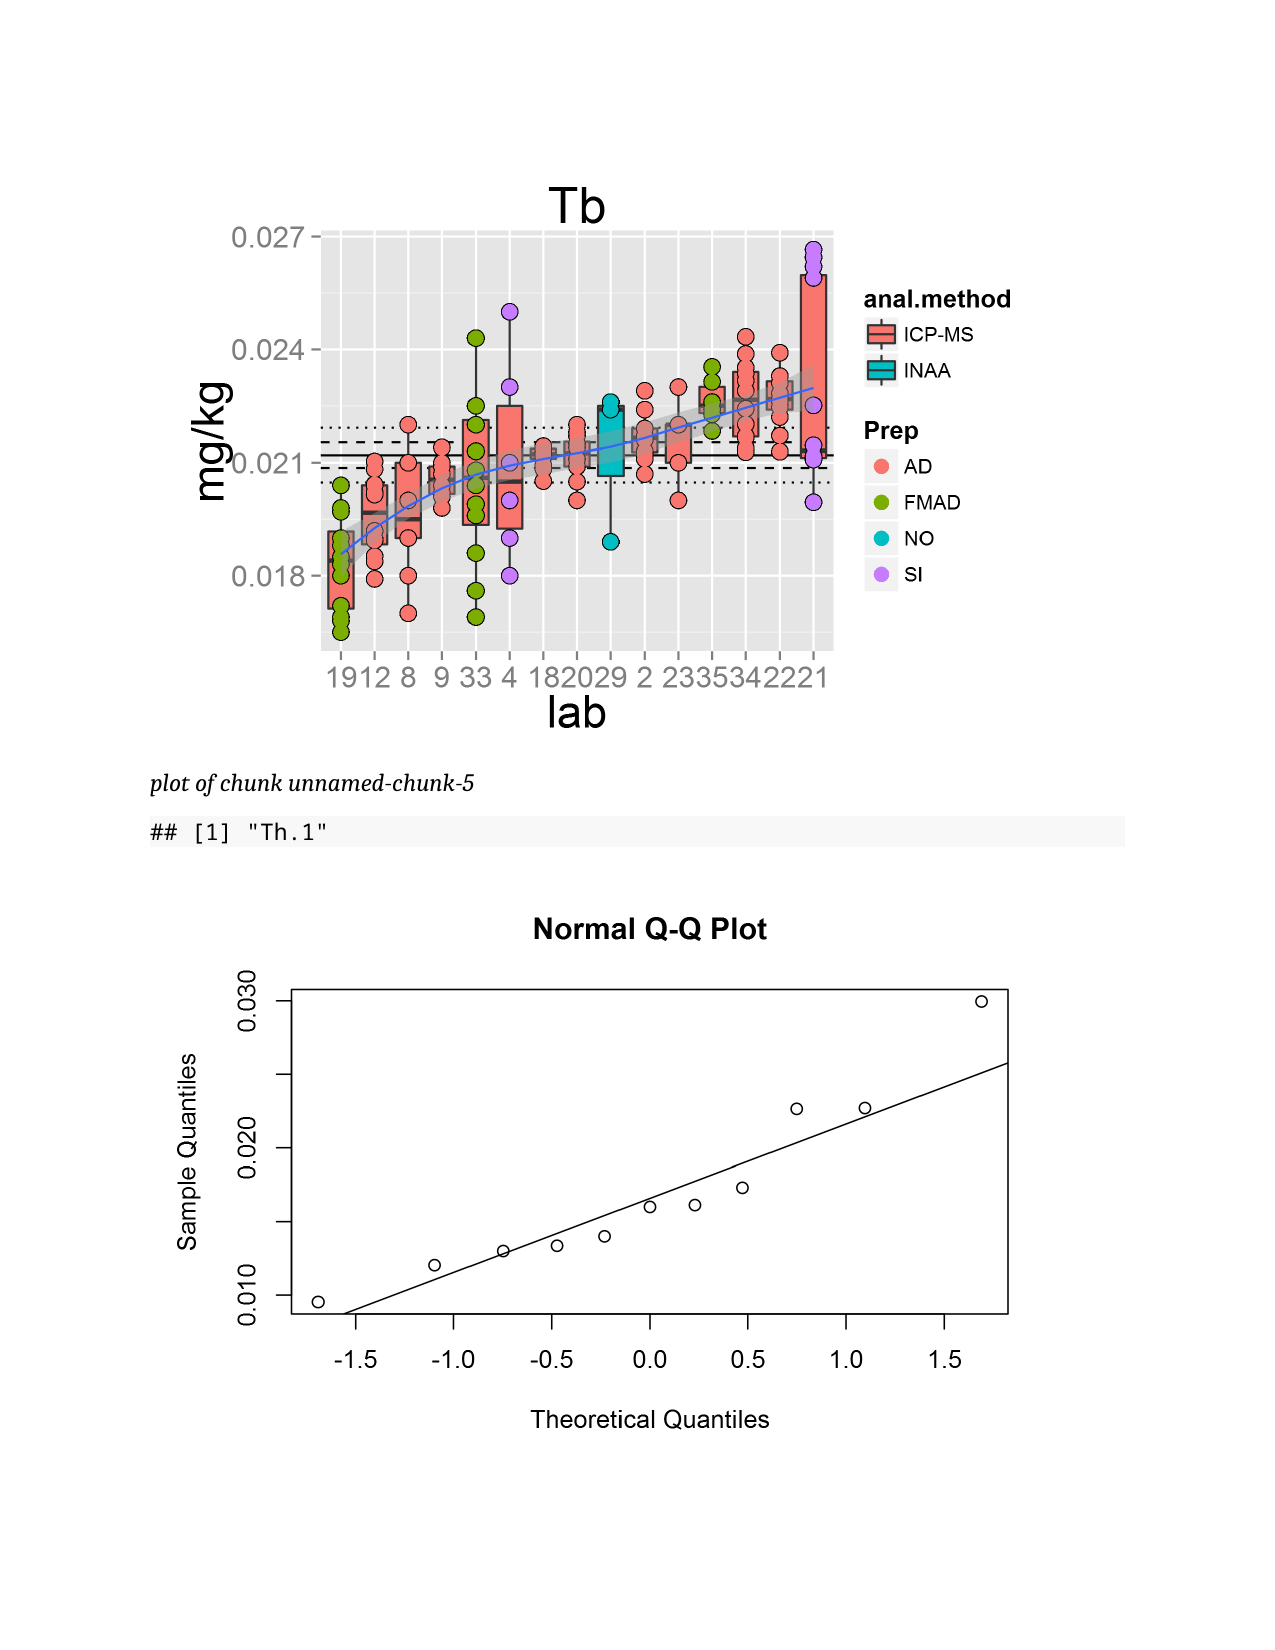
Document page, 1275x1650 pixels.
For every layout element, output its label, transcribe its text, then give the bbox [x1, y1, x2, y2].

picture [168, 866, 1071, 1467]
text plot of chunk unnamed-chunk-5 [150, 769, 1125, 797]
picture [168, 150, 1071, 750]
text ## [1] "Th.1" [150, 816, 1125, 847]
